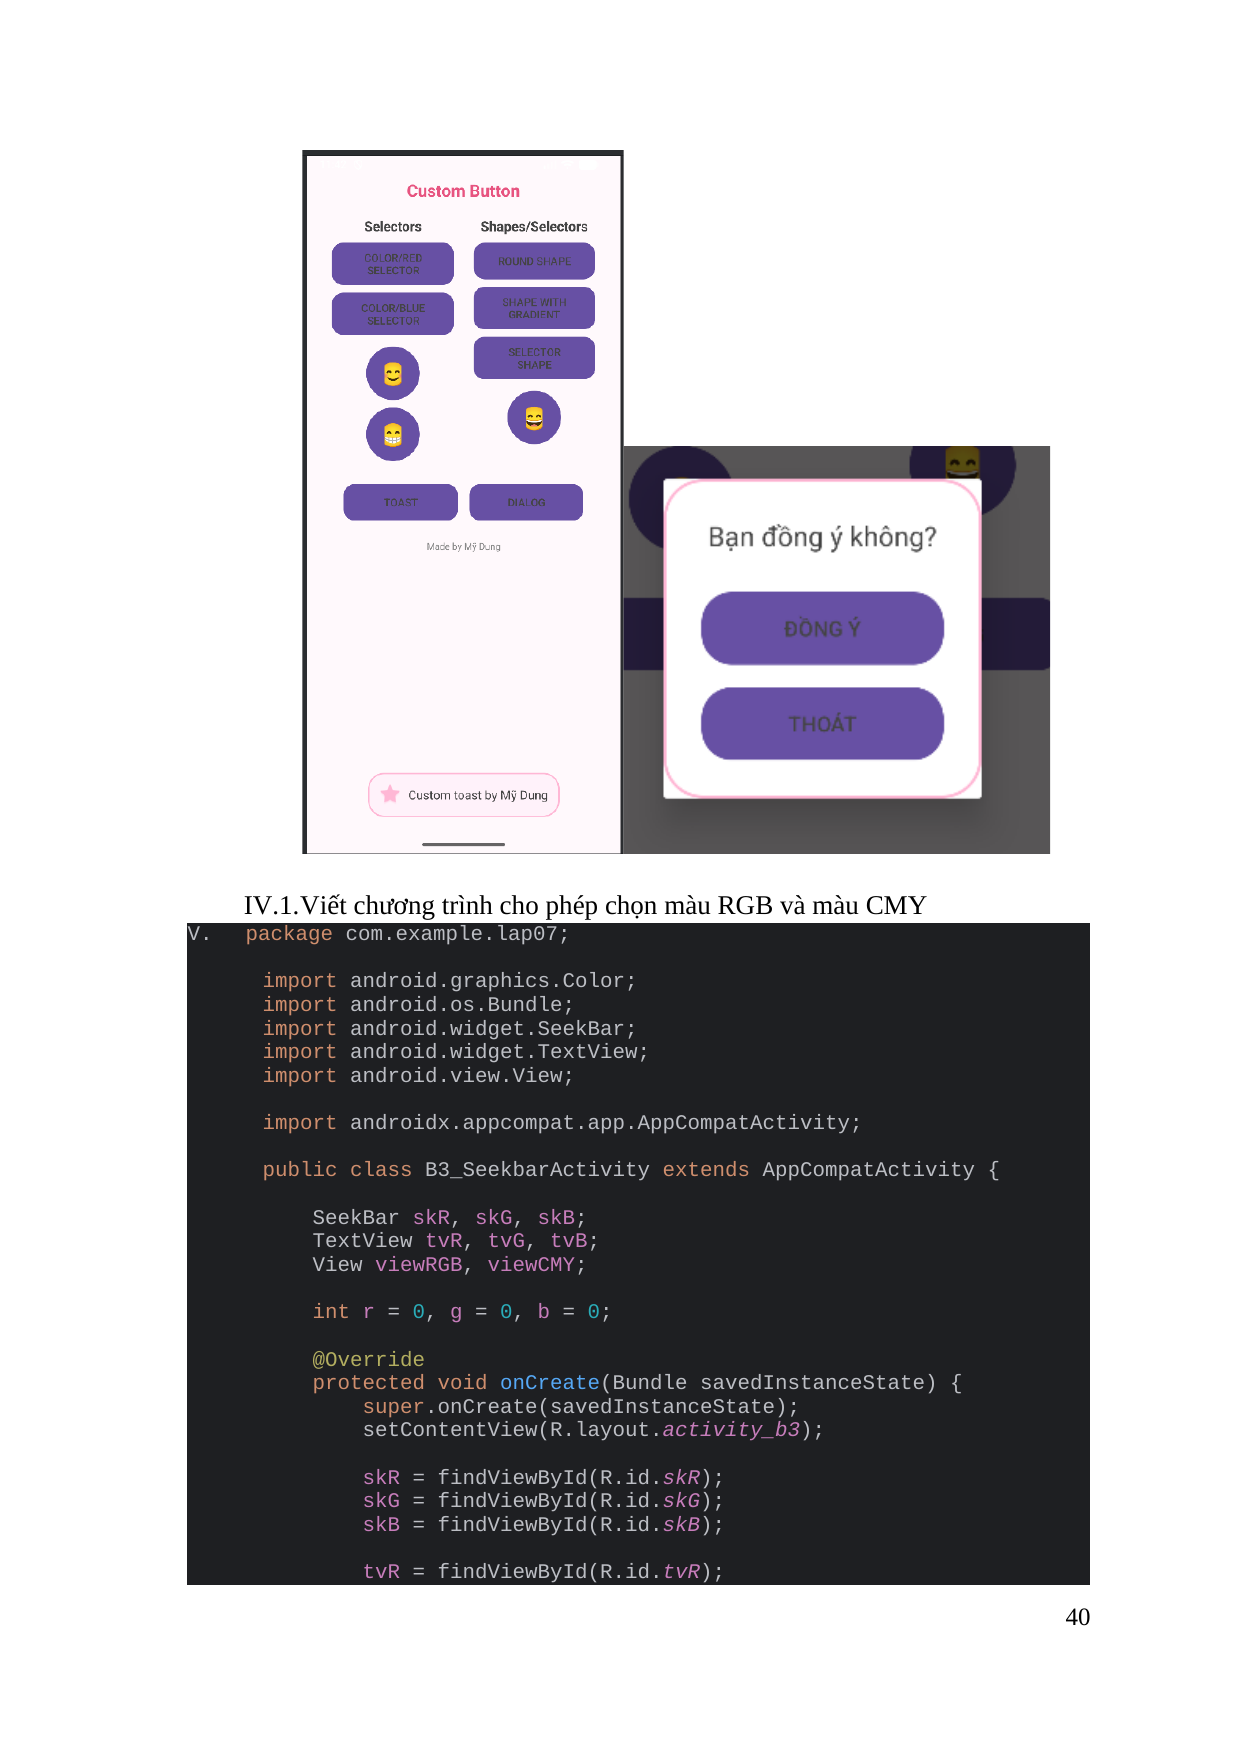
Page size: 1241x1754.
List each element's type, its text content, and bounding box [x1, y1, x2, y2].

picture [302, 150, 1050, 854]
list Viết chương trình cho phép chọn màu RGB và màu CMY [244, 889, 1088, 920]
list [187, 923, 1090, 1585]
